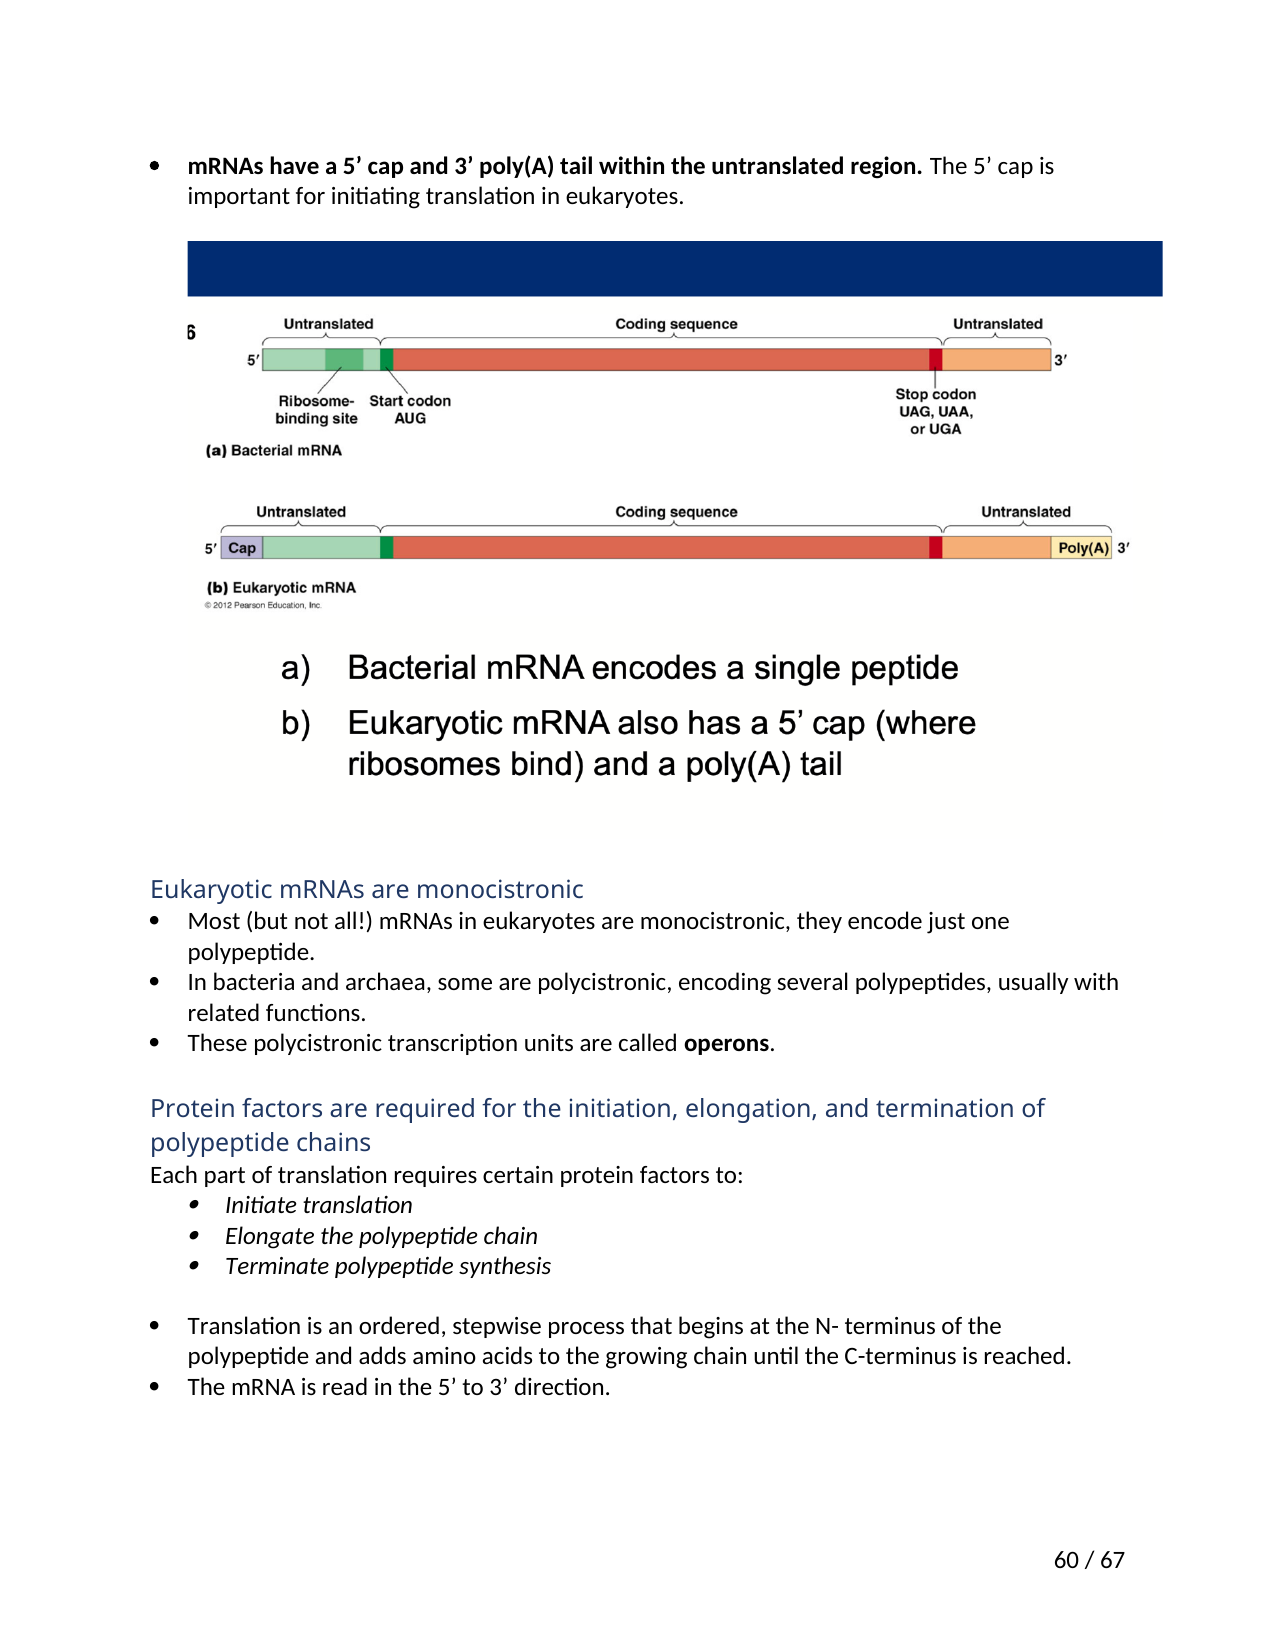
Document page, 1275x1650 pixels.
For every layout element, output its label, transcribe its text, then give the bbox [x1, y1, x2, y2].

list These polycistronic transcription units are called operons. [150, 1027, 1125, 1058]
list The mRNA is read in the 5’ to 3’ direction. [150, 1371, 1125, 1401]
list Most (but not all!) mRNAs in eukaryotes are monocistronic, they encode just one polypeptide. [150, 905, 1125, 966]
picture [187, 241, 1163, 839]
list mRNAs have a 5’ cap and 3’ poly(A) tail within the untranslated region. The 5’ cap is important for initiating translation in eukaryotes. [150, 150, 1125, 211]
subtitle Protein factors are required for the initiation, elongation, and termination of polypeptide chains [150, 1091, 1125, 1159]
text Each part of translation requires certain protein factors to: [150, 1159, 1125, 1189]
subtitle Eukaryotic mRNAs are monocistronic [150, 871, 1125, 905]
list In bacteria and archaea, some are polycistronic, encoding several polypeptides, usually with related functions. [150, 966, 1125, 1027]
list Translation is an ordered, stepwise process that begins at the N- terminus of the polypeptide and adds amino acids to the growing chain until the C-terminus is reached. [150, 1310, 1125, 1371]
list Elongate the polypeptide chain [187, 1220, 1125, 1251]
list Initiate translation [187, 1189, 1125, 1220]
list Terminate polypeptide synthesis [187, 1251, 1125, 1281]
